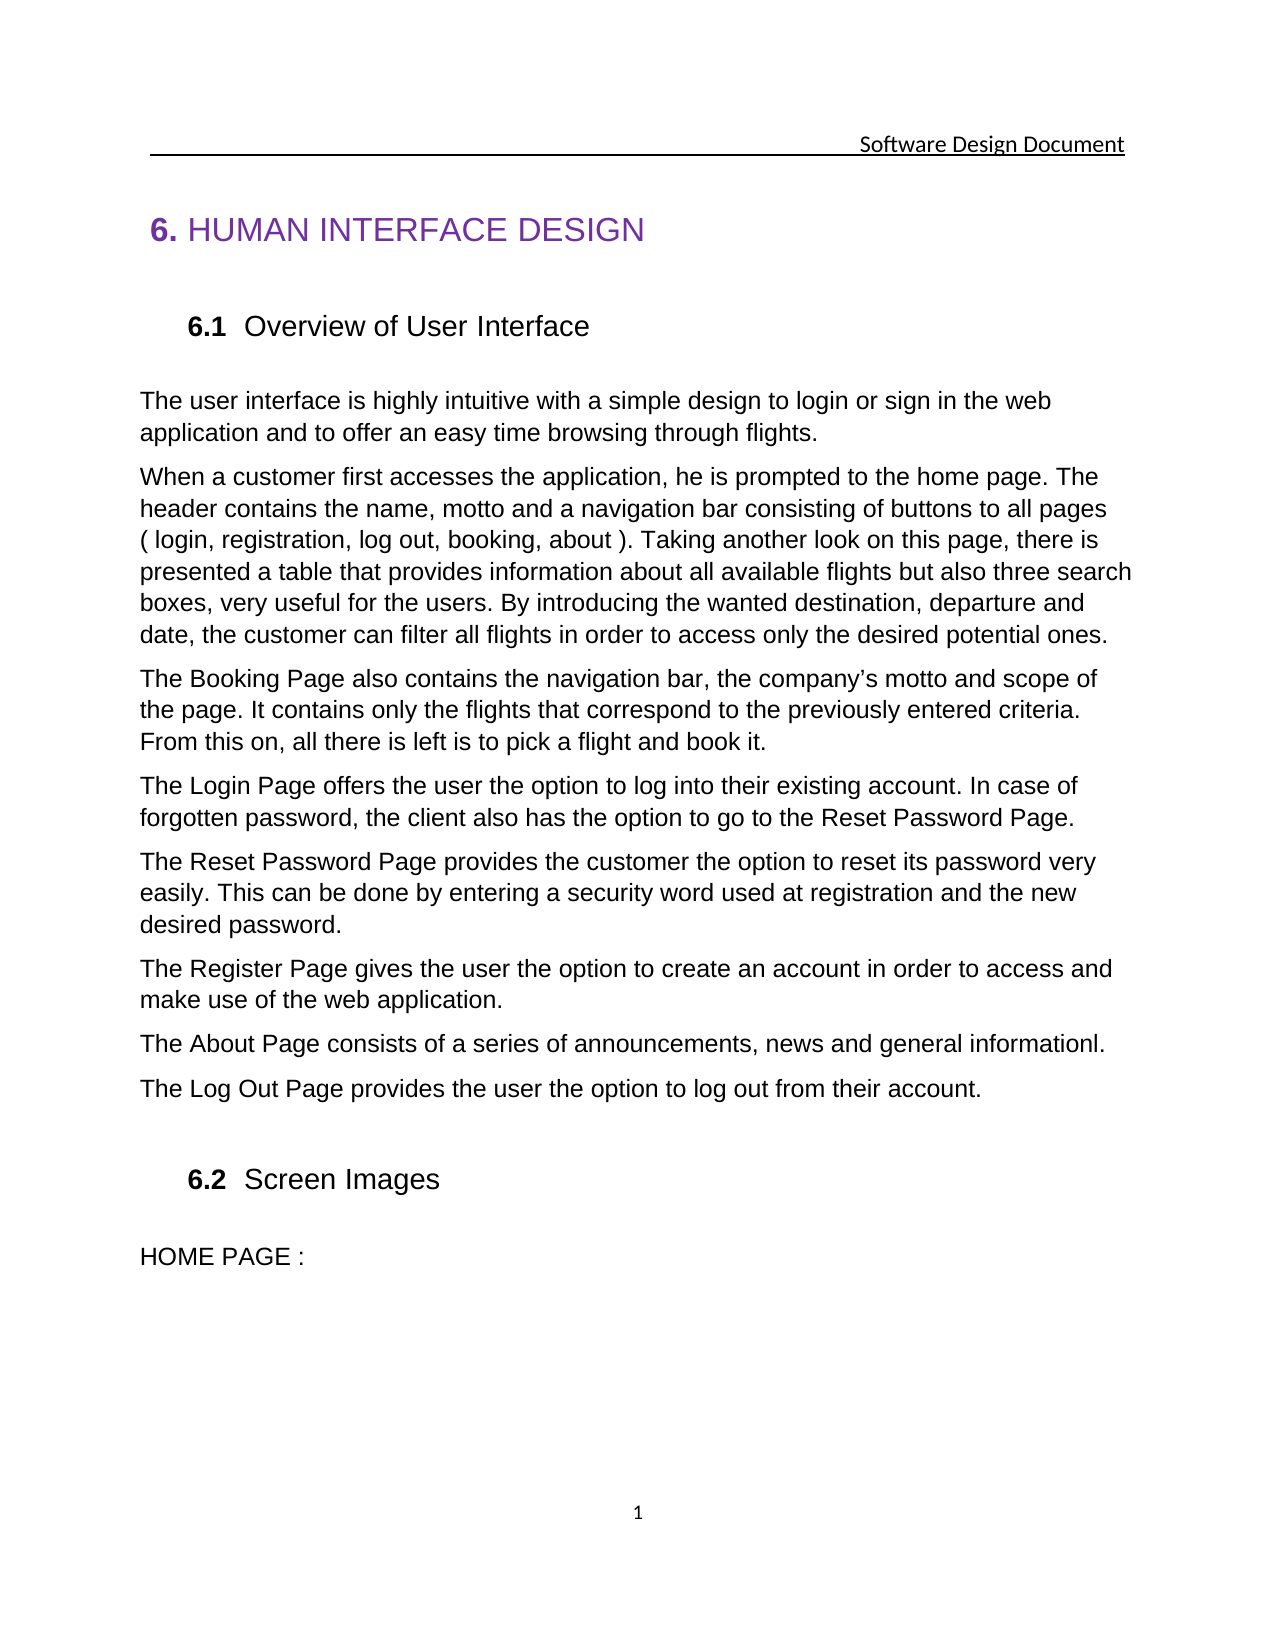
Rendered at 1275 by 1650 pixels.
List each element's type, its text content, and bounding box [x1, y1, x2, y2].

text The Log Out Page provides the user the option to log out from their account. [139, 1073, 1137, 1102]
text The Booking Page also contains the navigation bar, the company’s motto and scope of the page. It contains only the flights that correspond to the previously entered criteria. From this on, all there is left is to pick a flight and book it. [139, 664, 1137, 756]
text The Register Page gives the user the option to create an account in order to access and make use of the web application. [139, 954, 1137, 1014]
subtitle HUMAN INTERFACE DESIGN [150, 210, 1137, 248]
subtitle Screen Images [187, 1162, 1137, 1195]
subtitle Overview of User Interface [187, 309, 1137, 342]
text The Login Page offers the user the option to log into their existing account. In case of forgotten password, the client also has the option to go to the Reset Password Page. [139, 771, 1137, 831]
text When a customer first accesses the application, he is prompted to the home page. The header contains the name, motto and a navigation bar consisting of buttons to all pages ( login, registration, log out, booking, about ). Taking another look on this page, there is presented a table that provides information about all available flights but also three search boxes, very useful for the users. By introducing the wanted destination, departure and date, the customer can filter all flights in order to access only the desired potential ones. [139, 462, 1137, 648]
text The user interface is highly intuitive with a simple design to login or sign in the web application and to offer an easy time browsing through flights. [139, 386, 1137, 447]
text The Reset Password Page provides the customer the option to reset its password very easily. This can be done by entering a security word used at registration and the new desired password. [139, 847, 1137, 938]
text HOME PAGE : [139, 1242, 1137, 1271]
text The About Page consists of a series of announcements, news and general informationl. [139, 1029, 1137, 1058]
